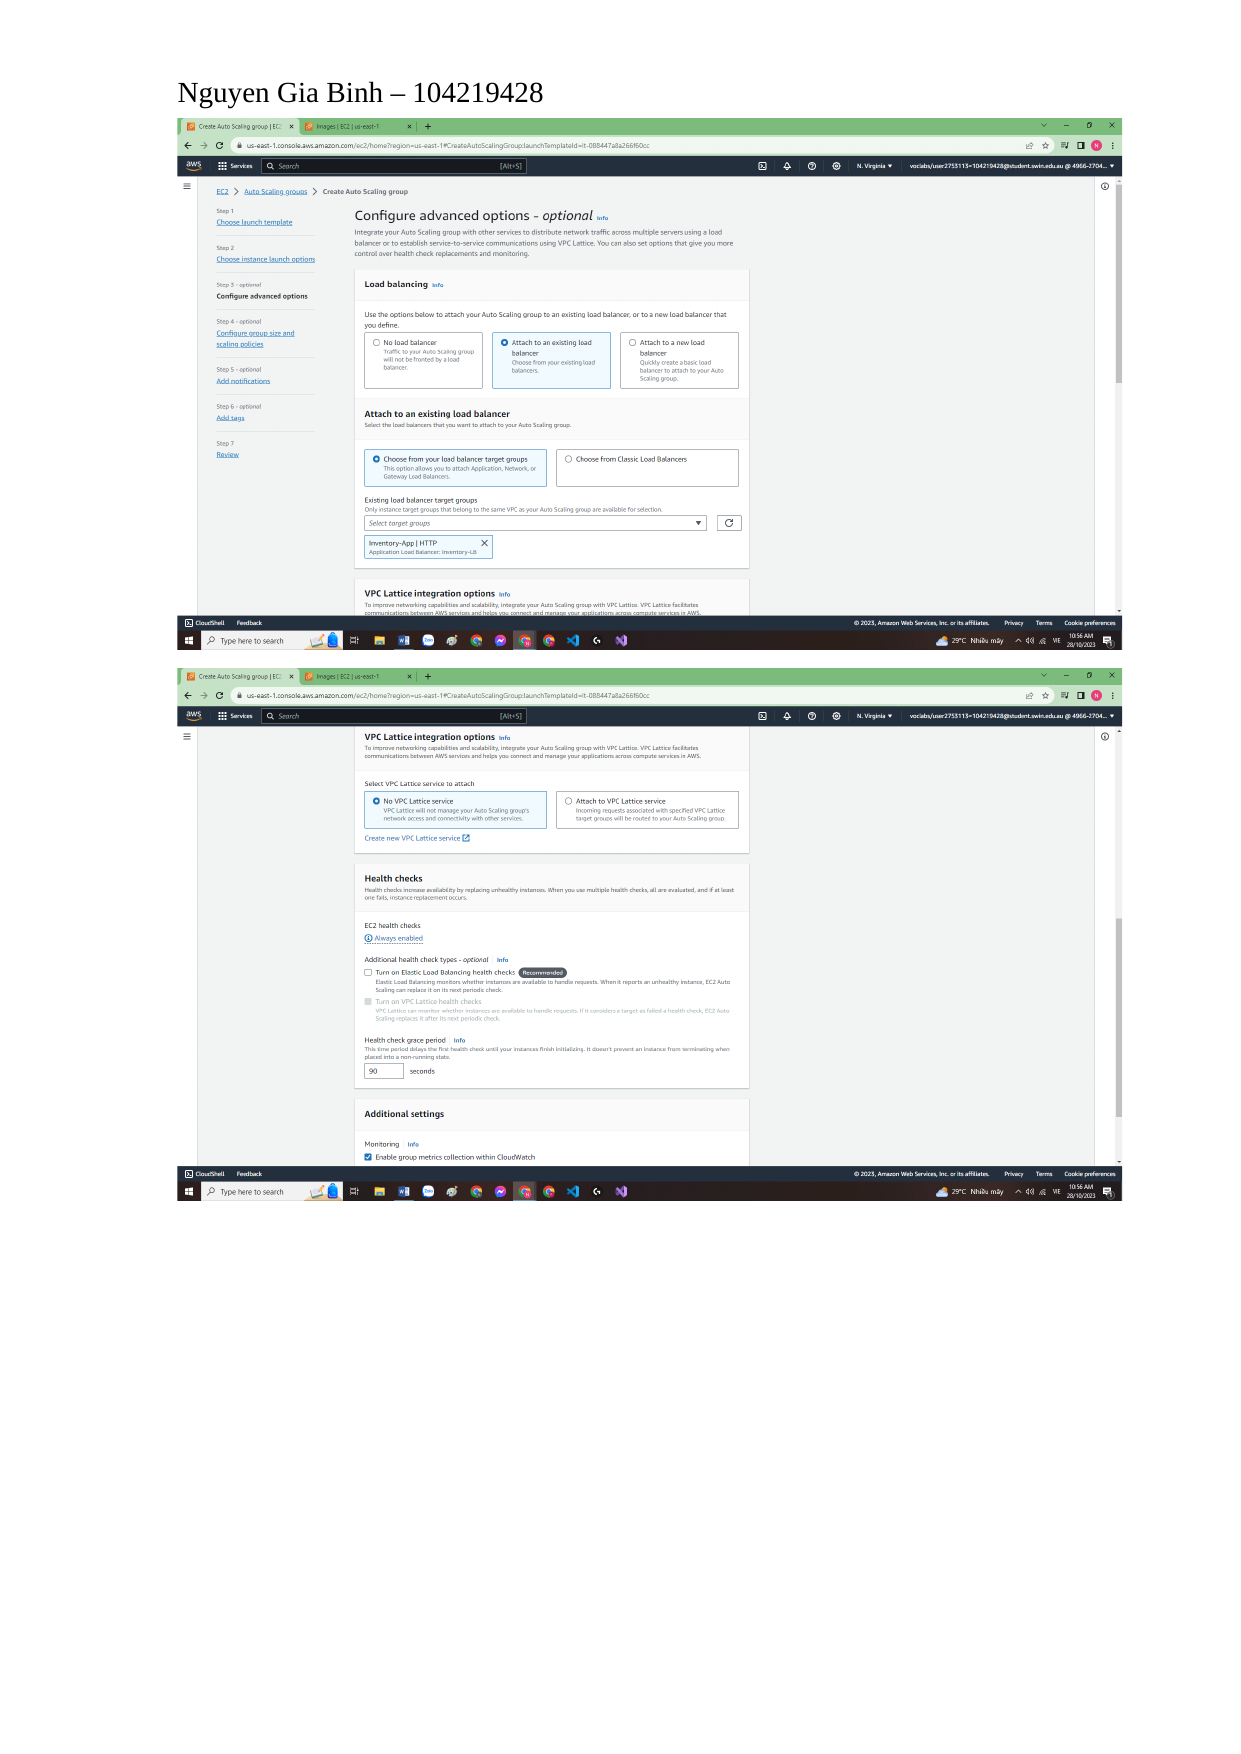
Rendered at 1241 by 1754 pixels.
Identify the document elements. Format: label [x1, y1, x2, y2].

picture [177, 668, 1123, 1201]
picture [177, 118, 1123, 650]
